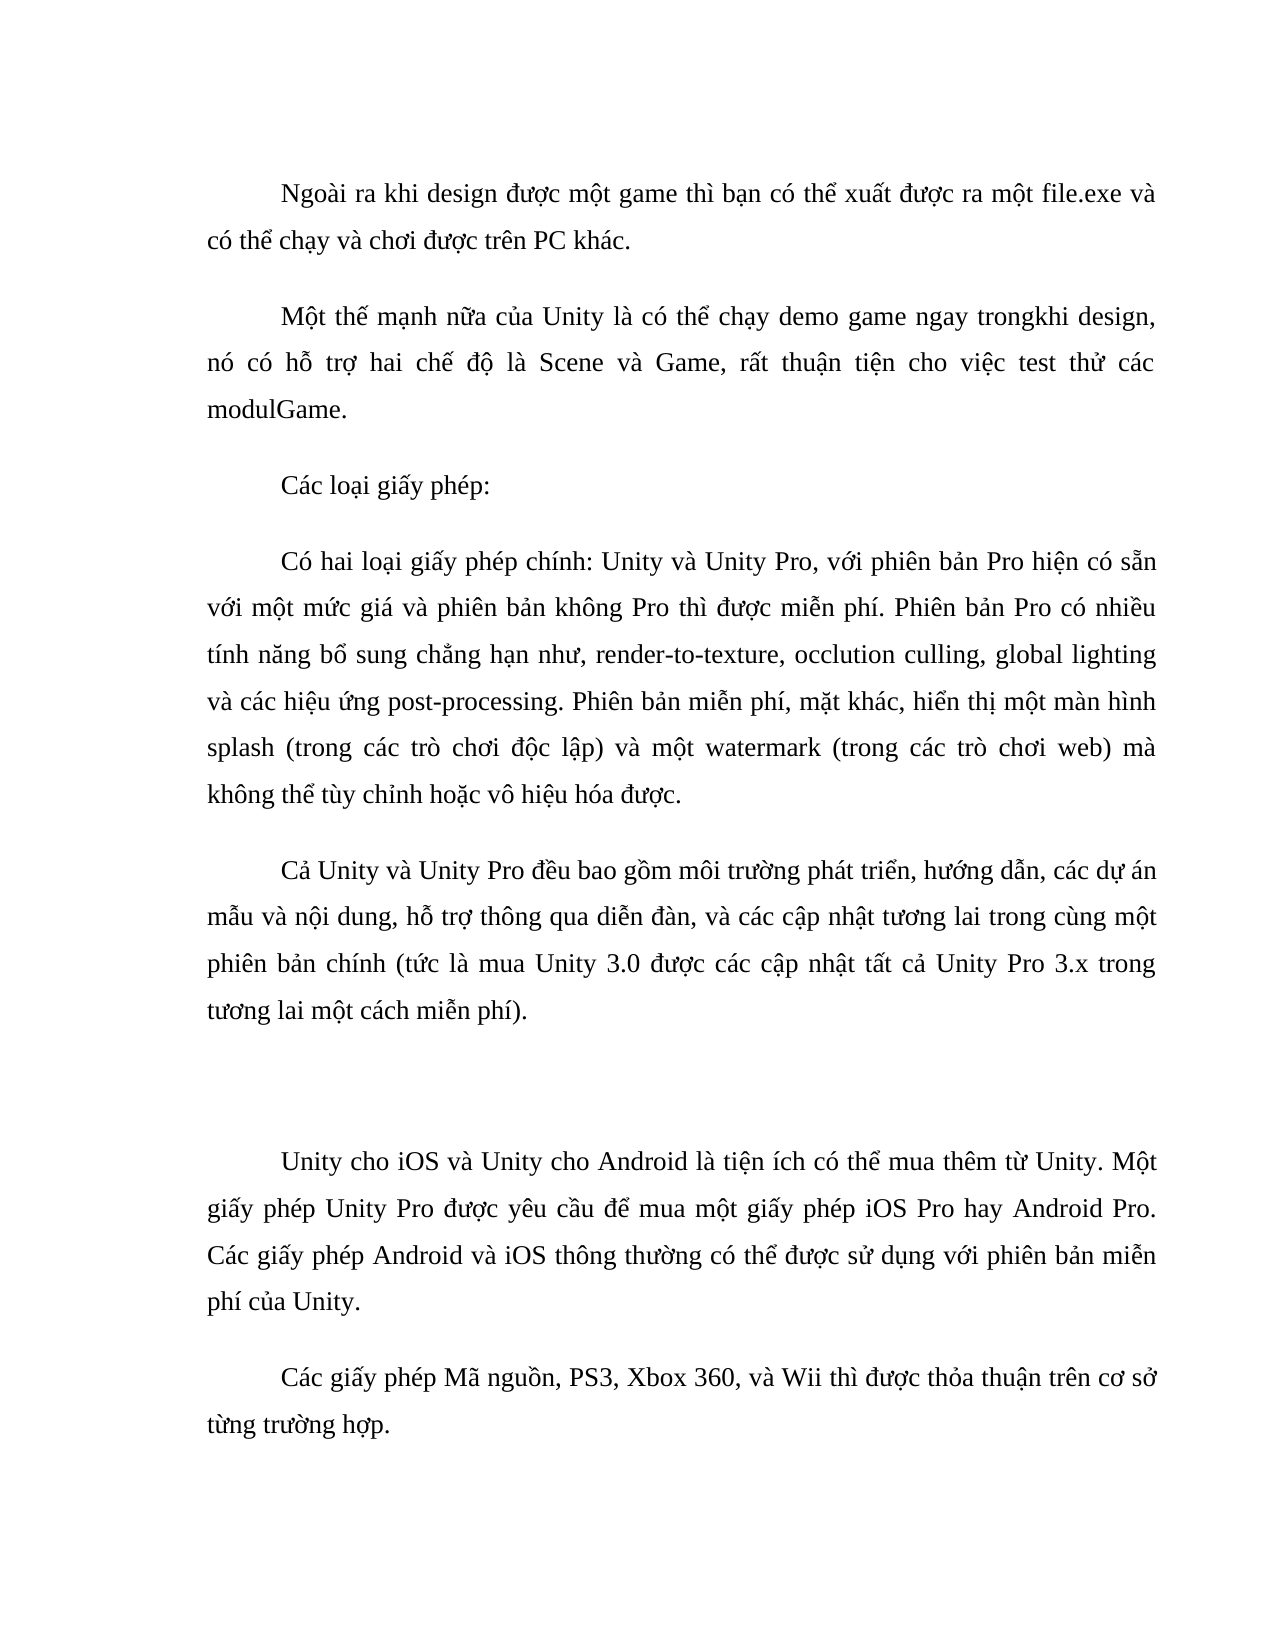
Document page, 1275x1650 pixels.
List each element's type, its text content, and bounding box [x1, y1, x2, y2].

text Unity cho iOS và Unity cho Android là tiện ích có thể mua thêm từ Unity. Một giấy phép Unity Pro được yêu cầu để mua một giấy phép iOS Pro hay Android Pro. Các giấy phép Android và iOS thông thường có thể được sử dụng với phiên bản miễn phí của Unity. [207, 1146, 1157, 1317]
text Có hai loại giấy phép chính: Unity và Unity Pro, với phiên bản Pro hiện có sẵn với một mức giá và phiên bản không Pro thì được miễn phí. Phiên bản Pro có nhiều tính năng bổ sung chẳng hạn như, render-to-texture, occlution culling, global lighting và các hiệu ứng post-processing. Phiên bản miễn phí, mặt khác, hiển thị một màn hình splash (trong các trò chơi độc lập) và một watermark (trong các trò chơi web) mà không thể tùy chỉnh hoặc vô hiệu hóa được. [207, 545, 1157, 809]
text Các giấy phép Mã nguồn, PS3, Xbox 360, và Wii thì được thỏa thuận trên cơ sở từng trường hợp. [207, 1361, 1157, 1439]
text Một thế mạnh nữa của Unity là có thể chạy demo game ngay trongkhi design, nó có hỗ trợ hai chế độ là Scene và Game, rất thuận tiện cho việc test thử các modulGame. [207, 300, 1157, 424]
text Cả Unity và Unity Pro đều bao gồm môi trường phát triển, hướng dẫn, các dự án mẫu và nội dung, hỗ trợ thông qua diễn đàn, và các cập nhật tương lai trong cùng một phiên bản chính (tức là mua Unity 3.0 được các cập nhật tất cả Unity Pro 3.x trong tương lai một cách miễn phí). [207, 854, 1157, 1025]
text Ngoài ra khi design được một game thì bạn có thể xuất được ra một file.exe và có thể chạy và chơi được trên PC khác. [207, 177, 1157, 255]
text Các loại giấy phép: [207, 469, 1157, 500]
